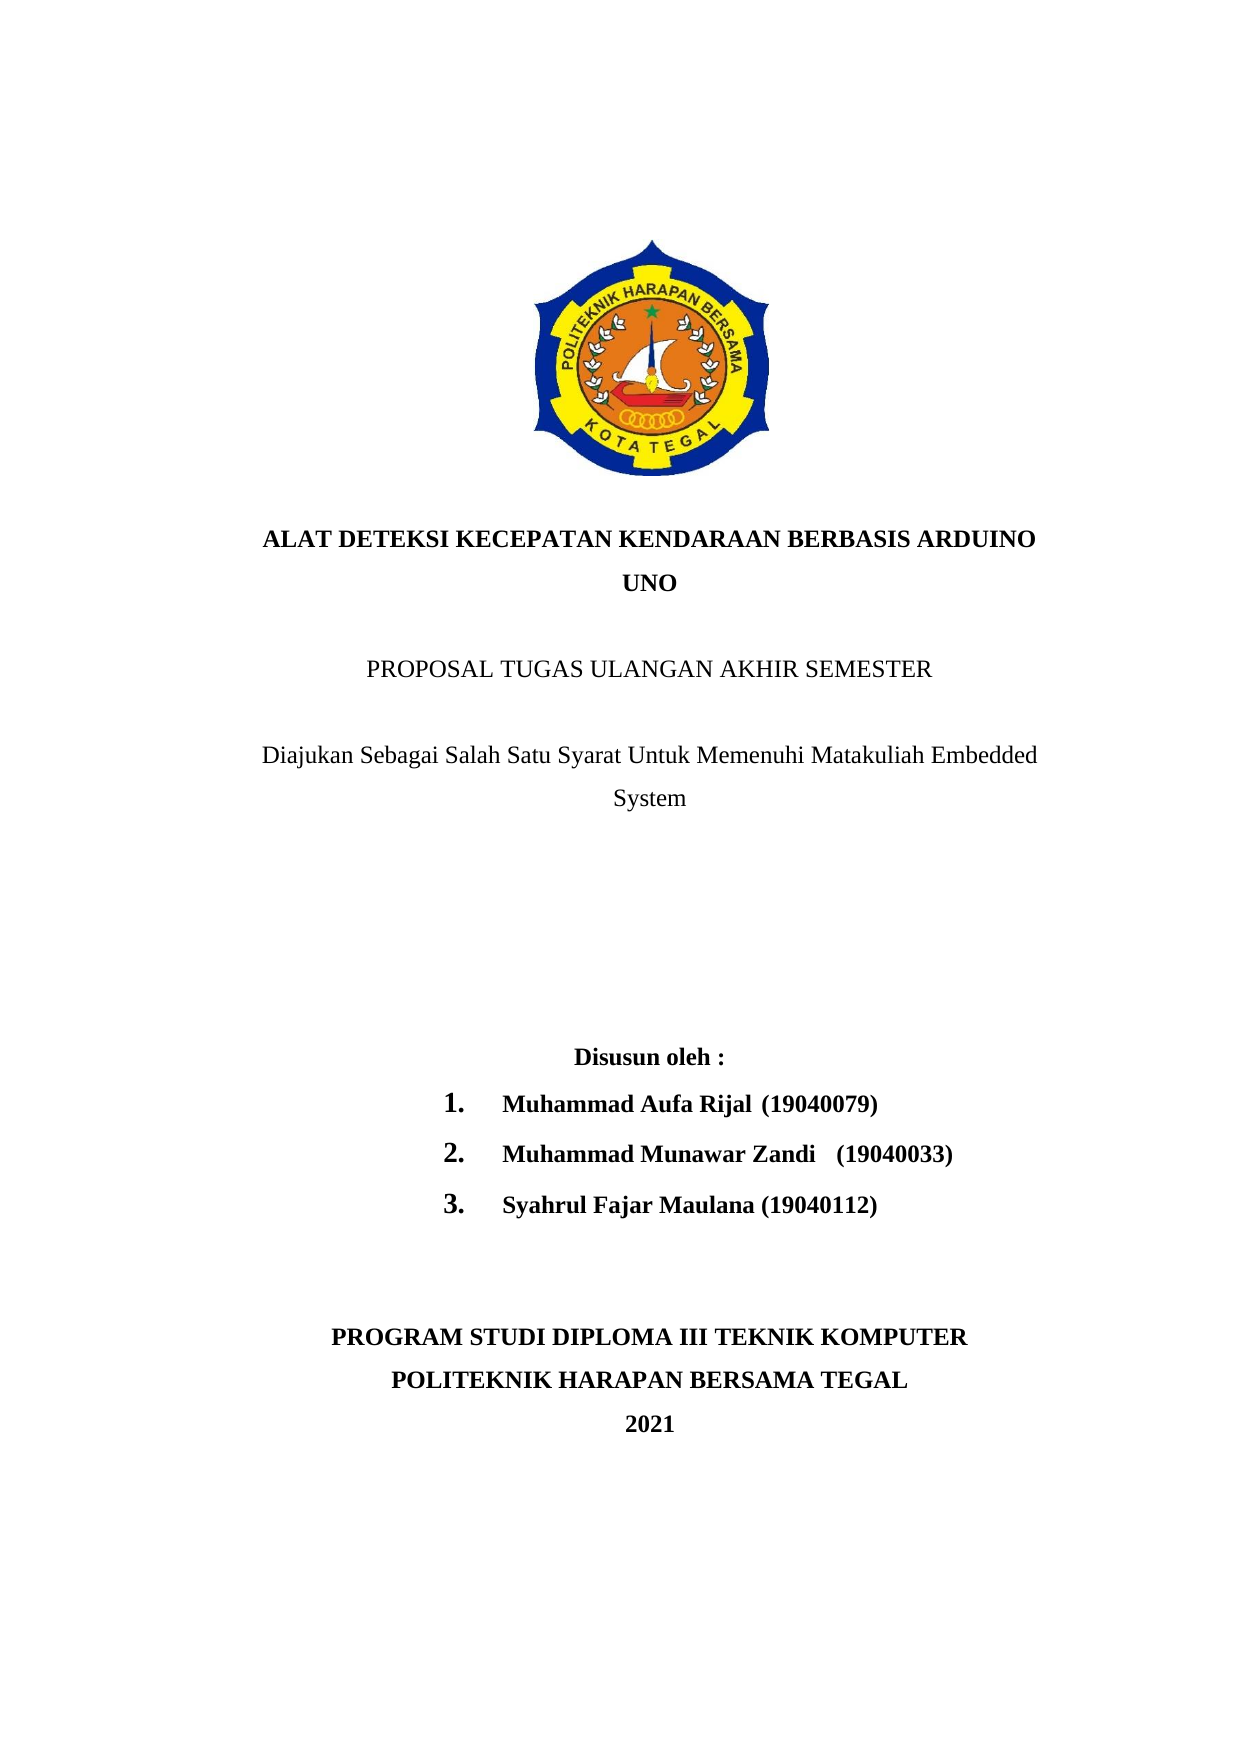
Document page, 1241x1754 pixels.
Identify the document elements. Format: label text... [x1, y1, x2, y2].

text Diajukan Sebagai Salah Satu Syarat Untuk Memenuhi Matakuliah Embedded System [236, 740, 1063, 812]
text PROPOSAL TUGAS ULANGAN AKHIR SEMESTER [236, 654, 1063, 683]
text PROGRAM STUDI DIPLOMA III TEKNIK KOMPUTER [236, 1322, 1063, 1351]
text POLITEKNIK HARAPAN BERSAMA TEGAL [236, 1366, 1063, 1394]
list Syahrul Fajar Maulana (19040112) [443, 1186, 1063, 1219]
text 2021 [236, 1409, 1063, 1437]
list Muhammad Munawar Zandi (19040033) [443, 1136, 1063, 1169]
text Disusun oleh : [236, 1042, 1063, 1071]
picture [533, 239, 770, 476]
list Muhammad Aufa Rijal (19040079) [443, 1085, 1063, 1119]
text ALAT DETEKSI KECEPATAN KENDARAAN BERBASIS ARDUINO UNO [236, 524, 1063, 596]
